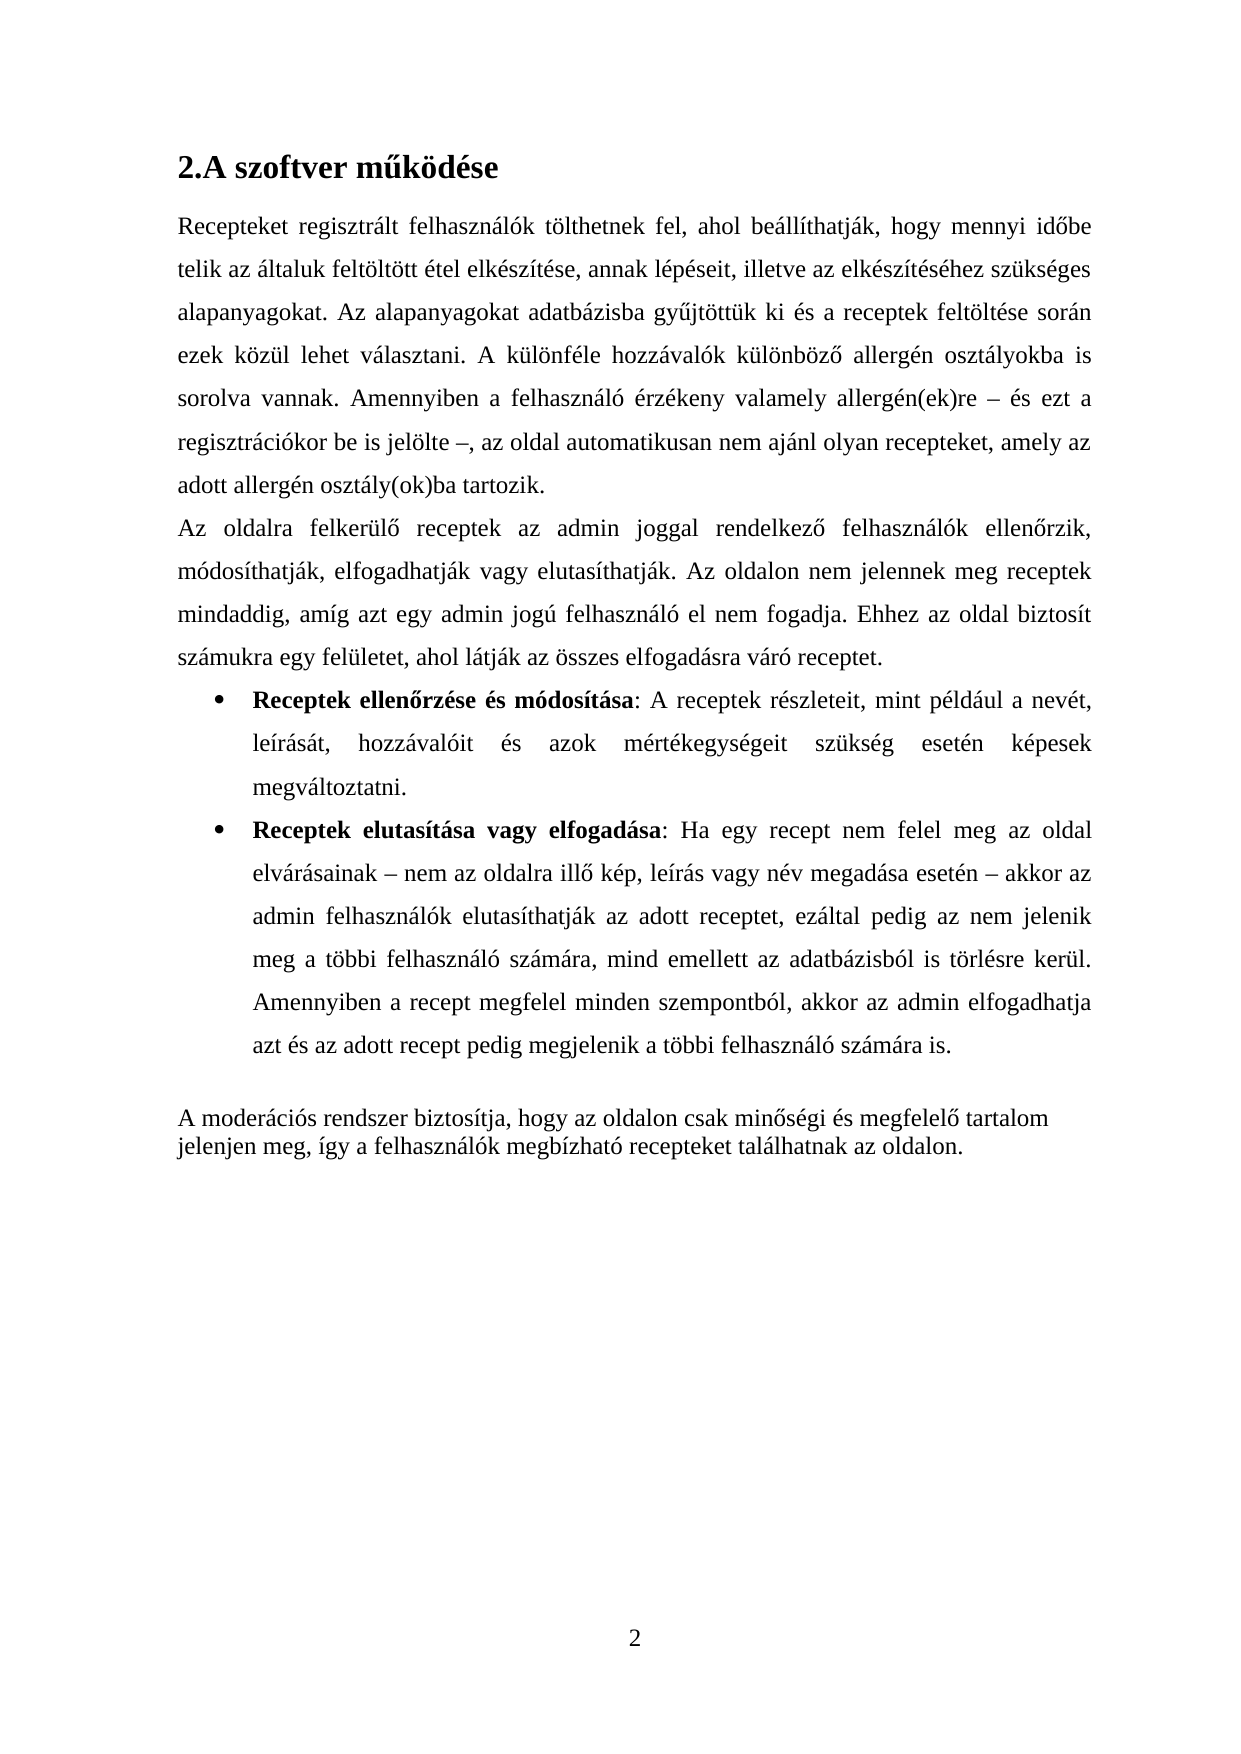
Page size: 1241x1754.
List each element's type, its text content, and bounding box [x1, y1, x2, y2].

text Recepteket regisztrált felhasználók tölthetnek fel, ahol beállíthatják, hogy mennyi időbe telik az általuk feltöltött étel elkészítése, annak lépéseit, illetve az elkészítéséhez szükséges alapanyagokat. Az alapanyagokat adatbázisba gyűjtöttük ki és a receptek feltöltése során ezek közül lehet választani. A különféle hozzávalók különböző allergén osztályokba is sorolva vannak. Amennyiben a felhasználó érzékeny valamely allergén(ek)re – és ezt a regisztrációkor be is jelölte –, az oldal automatikusan nem ajánl olyan recepteket, amely az adott allergén osztály(ok)ba tartozik. [177, 211, 1092, 498]
text A moderációs rendszer biztosítja, hogy az oldalon csak minőségi és megfelelő tartalom jelenjen meg, így a felhasználók megbízható recepteket találhatnak az oldalon. [177, 1103, 1092, 1160]
text Az oldalra felkerülő receptek az admin joggal rendelkező felhasználók ellenőrzik, módosíthatják, elfogadhatják vagy elutasíthatják. Az oldalon nem jelennek meg receptek mindaddig, amíg azt egy admin jogú felhasználó el nem fogadja. Ehhez az oldal biztosít számukra egy felületet, ahol látják az összes elfogadásra váró receptet. [177, 513, 1092, 671]
list Receptek elutasítása vagy elfogadása: Ha egy recept nem felel meg az oldal elvárásainak – nem az oldalra illő kép, leírás vagy név megadása esetén – akkor az admin felhasználók elutasíthatják az adott receptet, ezáltal pedig az nem jelenik meg a többi felhasználó számára, mind emellett az adatbázisból is törlésre kerül. Amennyiben a recept megfelel minden szempontból, akkor az admin elfogadhatja azt és az adott recept pedig megjelenik a többi felhasználó számára is. [215, 815, 1092, 1059]
subtitle 2.A szoftver működése [177, 148, 1092, 186]
list Receptek ellenőrzése és módosítása: A receptek részleteit, mint például a nevét, leírását, hozzávalóit és azok mértékegységeit szükség esetén képesek megváltoztatni. [215, 685, 1092, 800]
